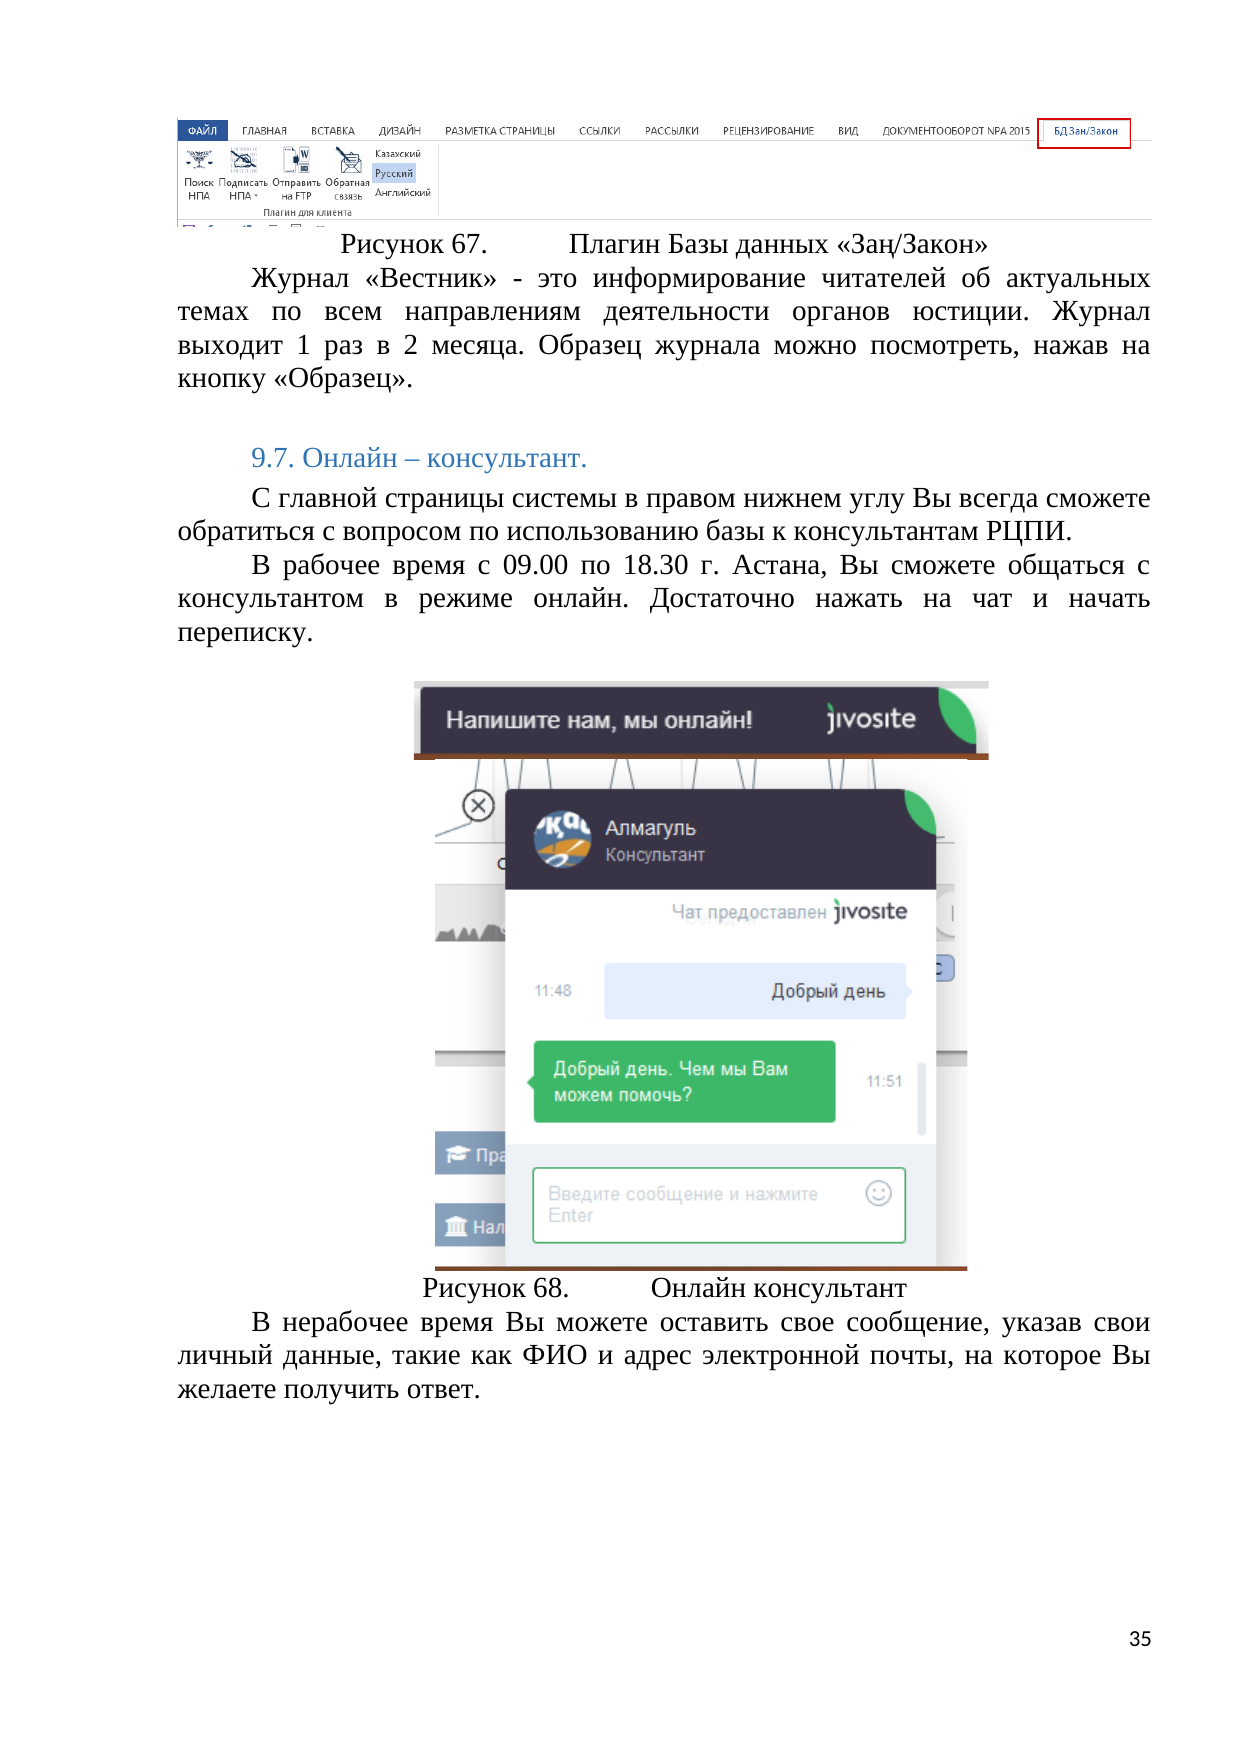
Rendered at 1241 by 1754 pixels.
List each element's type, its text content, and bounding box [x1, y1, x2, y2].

list В рабочее время с 09.00 по 18.30 г. Астана, Вы сможете общаться с консультантом в режиме онлайн. Достаточно нажать на чат и начать переписку. [177, 547, 1152, 648]
list В нерабочее время Вы можете оставить свое сообщение, указав свои личный данные, такие как ФИО и адрес электронной почты, на которое Вы желаете получить ответ. [177, 1304, 1152, 1404]
subtitle 9.7. Онлайн – консультант. [177, 440, 1152, 474]
text Онлайн консультант [177, 1270, 1152, 1304]
picture [177, 118, 1152, 227]
list Журнал «Вестник» - это информирование читателей об актуальных темах по всем направлениям деятельности органов юстиции. Журнал выходит 1 раз в 2 месяца. Образец журнала можно посмотреть, нажав на кнопку «Образец». [177, 260, 1152, 394]
picture [413, 681, 989, 1271]
text Плагин Базы данных «Заң/Закон» [177, 227, 1152, 260]
list С главной страницы системы в правом нижнем углу Вы всегда сможете обратиться с вопросом по использованию базы к консультантам РЦПИ. [177, 480, 1152, 547]
